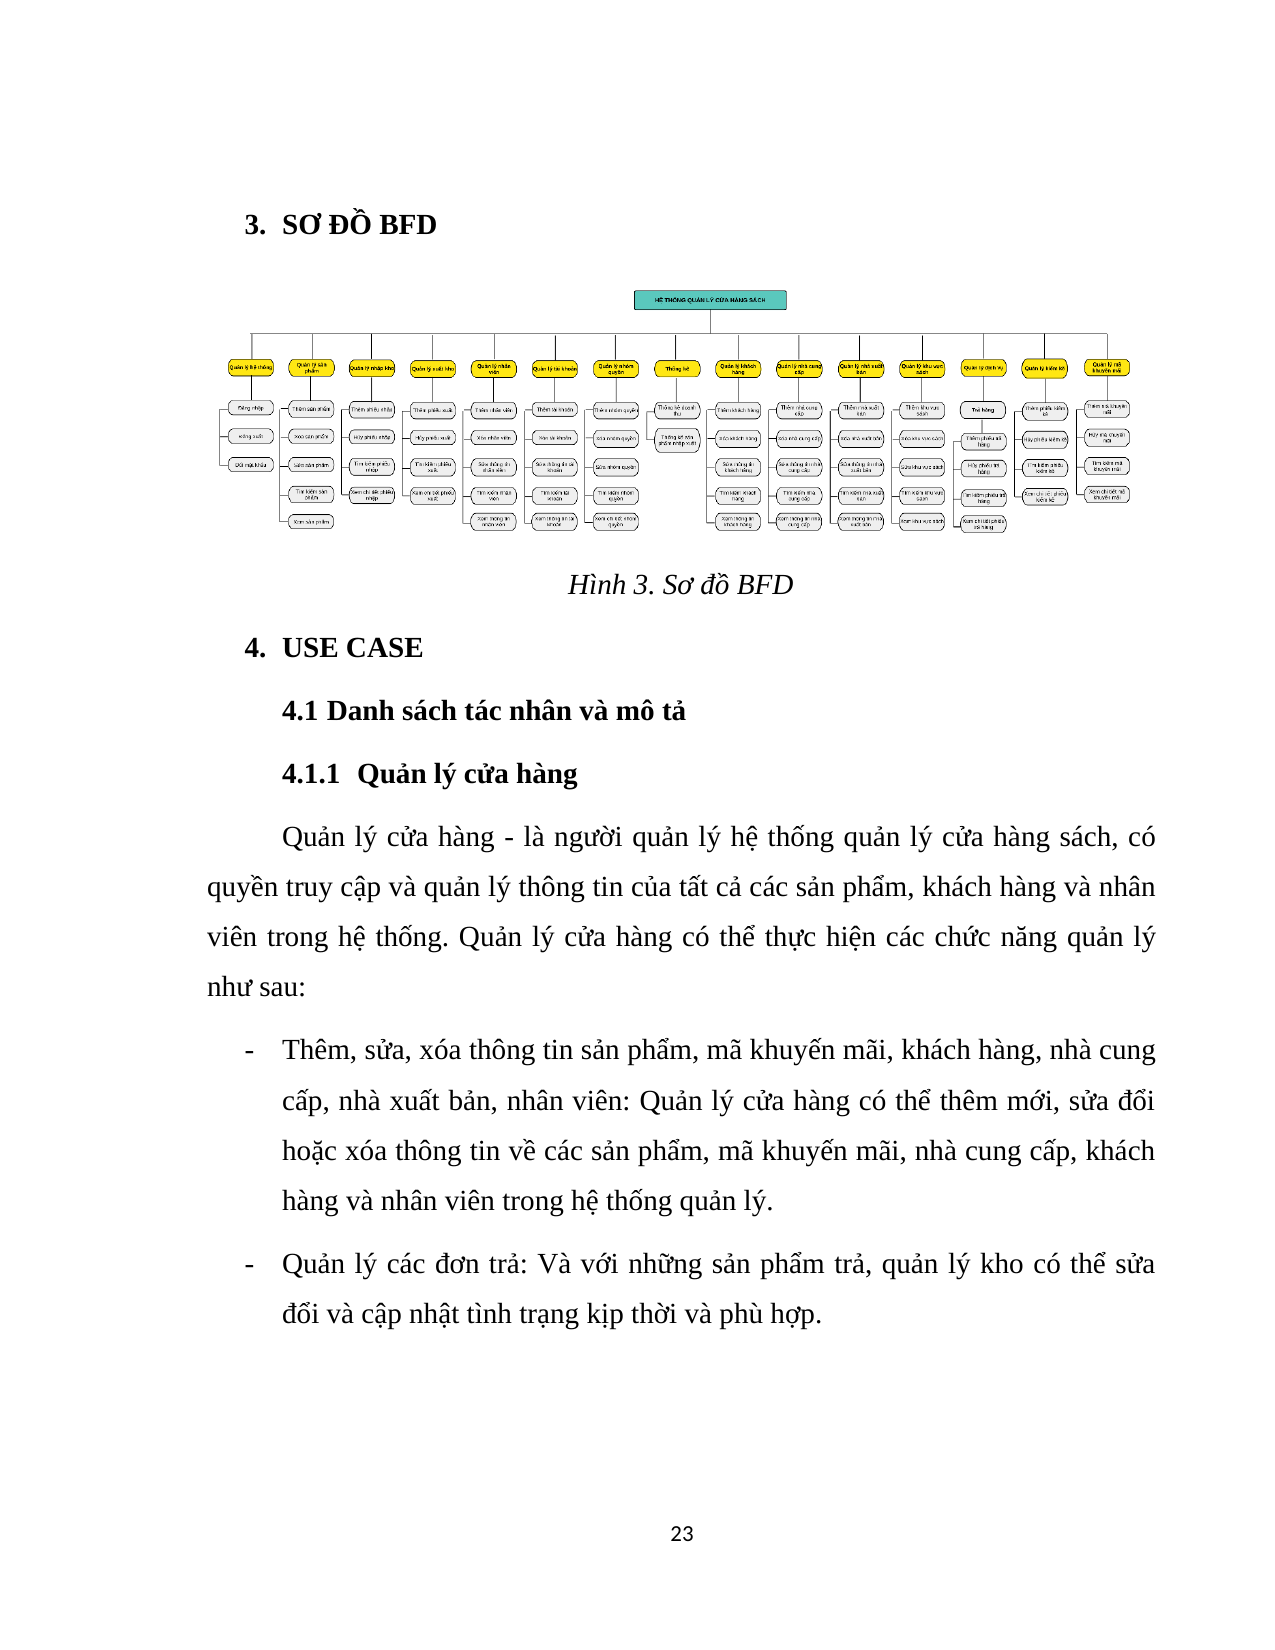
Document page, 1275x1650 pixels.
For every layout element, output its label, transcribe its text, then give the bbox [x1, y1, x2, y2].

picture [207, 269, 1157, 541]
list Quản lý các đơn trả: Và với những sản phẩm trả, quản lý kho có thể sửa đổi và cập nhật tình trạng kịp thời và phù hợp. [244, 1246, 1157, 1330]
subtitle Quản lý cửa hàng [282, 756, 1157, 789]
text Quản lý cửa hàng - là người quản lý hệ thống quản lý cửa hàng sách, có quyền truy cập và quản lý thông tin của tất cả các sản phẩm, khách hàng và nhân viên trong hệ thống. Quản lý cửa hàng có thể thực hiện các chức năng quản lý như sau: [207, 819, 1157, 1003]
text Hình 3. Sơ đồ BFD [207, 567, 1157, 601]
list Thêm, sửa, xóa thông tin sản phẩm, mã khuyến mãi, khách hàng, nhà cung cấp, nhà xuất bản, nhân viên: Quản lý cửa hàng có thể thêm mới, sửa đổi hoặc xóa thông tin về các sản phẩm, mã khuyến mãi, nhà cung cấp, khách hàng và nhân viên trong hệ thống quản lý. [244, 1032, 1157, 1217]
subtitle USE CASE [244, 630, 1157, 664]
list SƠ ĐỒ BFD [244, 207, 1157, 240]
subtitle Danh sách tác nhân và mô tả [282, 693, 1157, 727]
